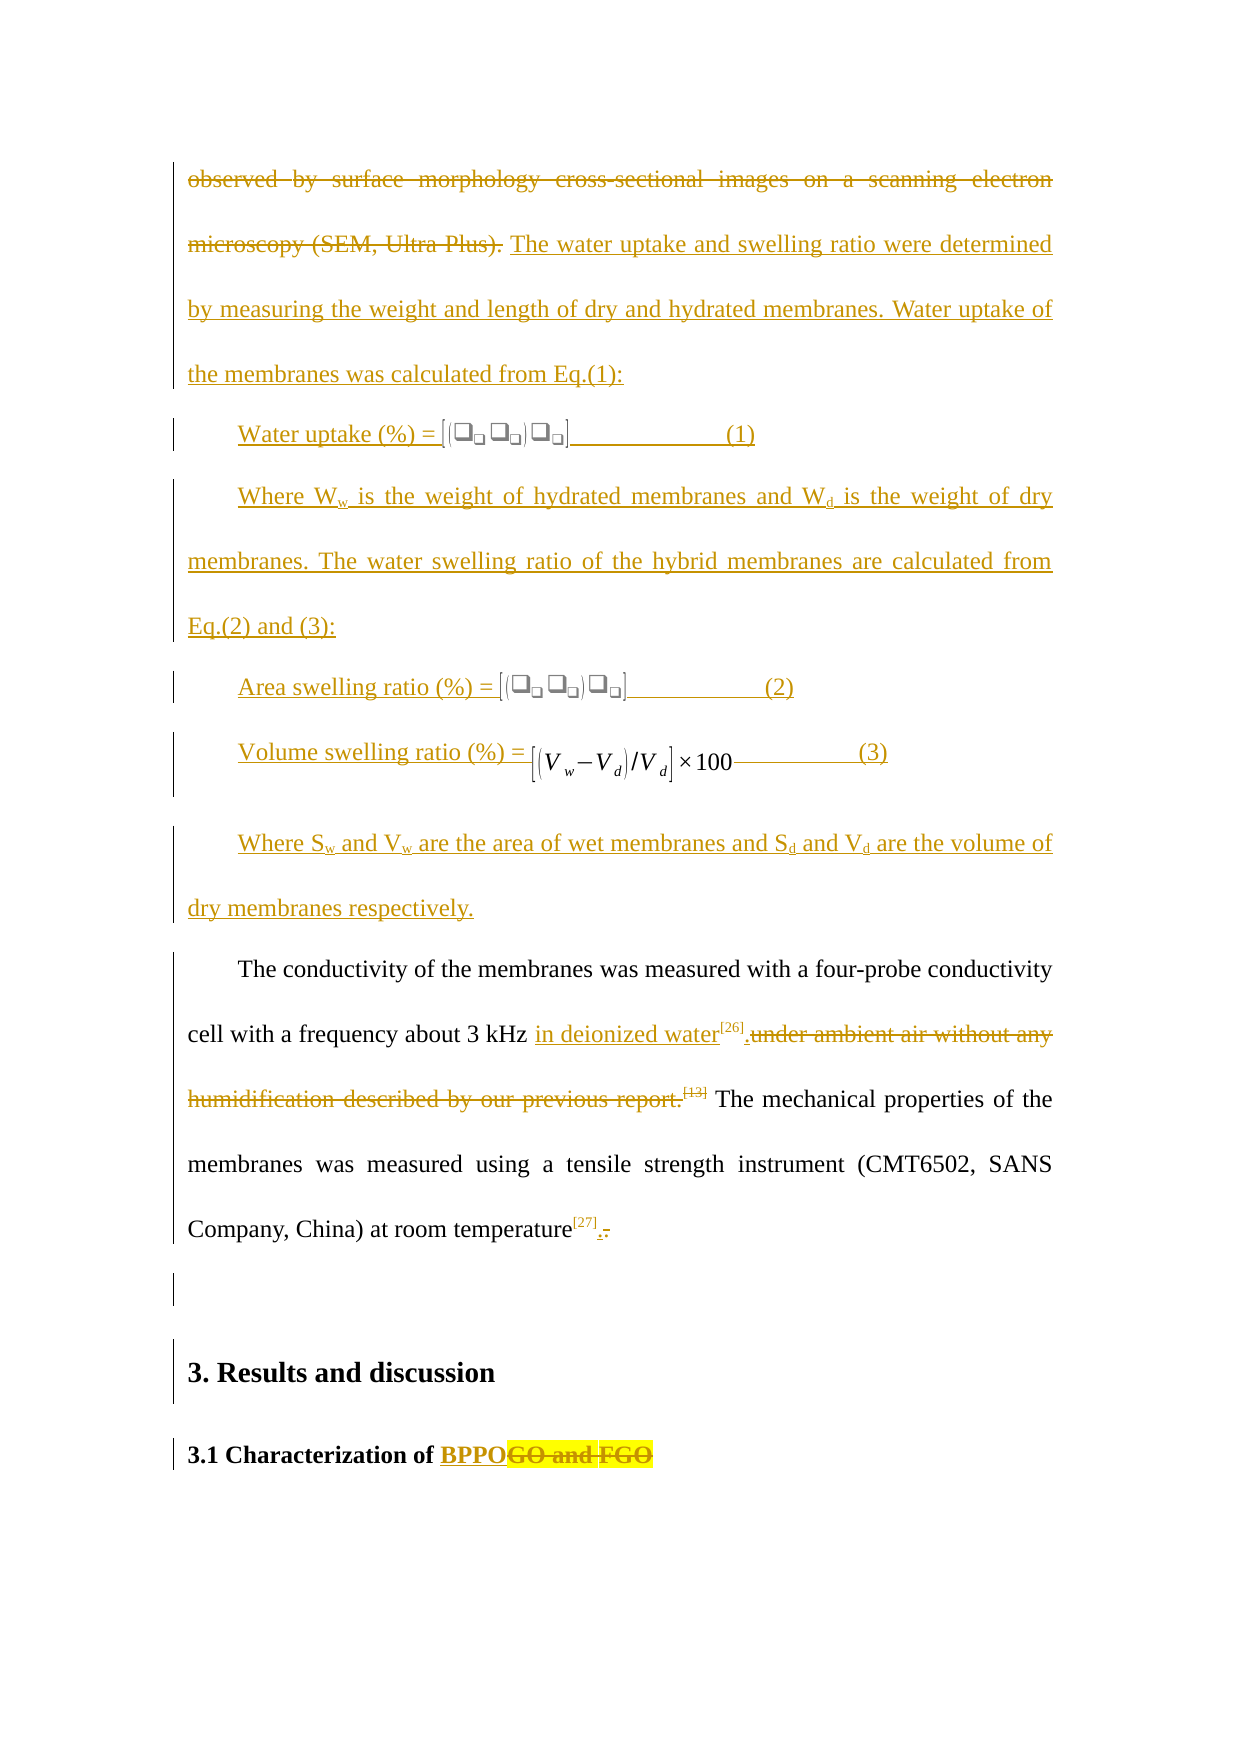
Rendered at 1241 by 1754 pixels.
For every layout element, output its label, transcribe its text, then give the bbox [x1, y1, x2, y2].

text 3.1 Characterization of [187, 1438, 1053, 1470]
text The conductivity of the membranes was measured with a four-probe conductivity cell with a frequency about 3 kHz The mechanical properties of the membranes was measured using a tensile strength instrument (CMT6502, SANS Company, China) at room temperature [187, 952, 1053, 1244]
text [187, 162, 1053, 179]
text 3. Results and discussion [187, 1339, 1053, 1404]
